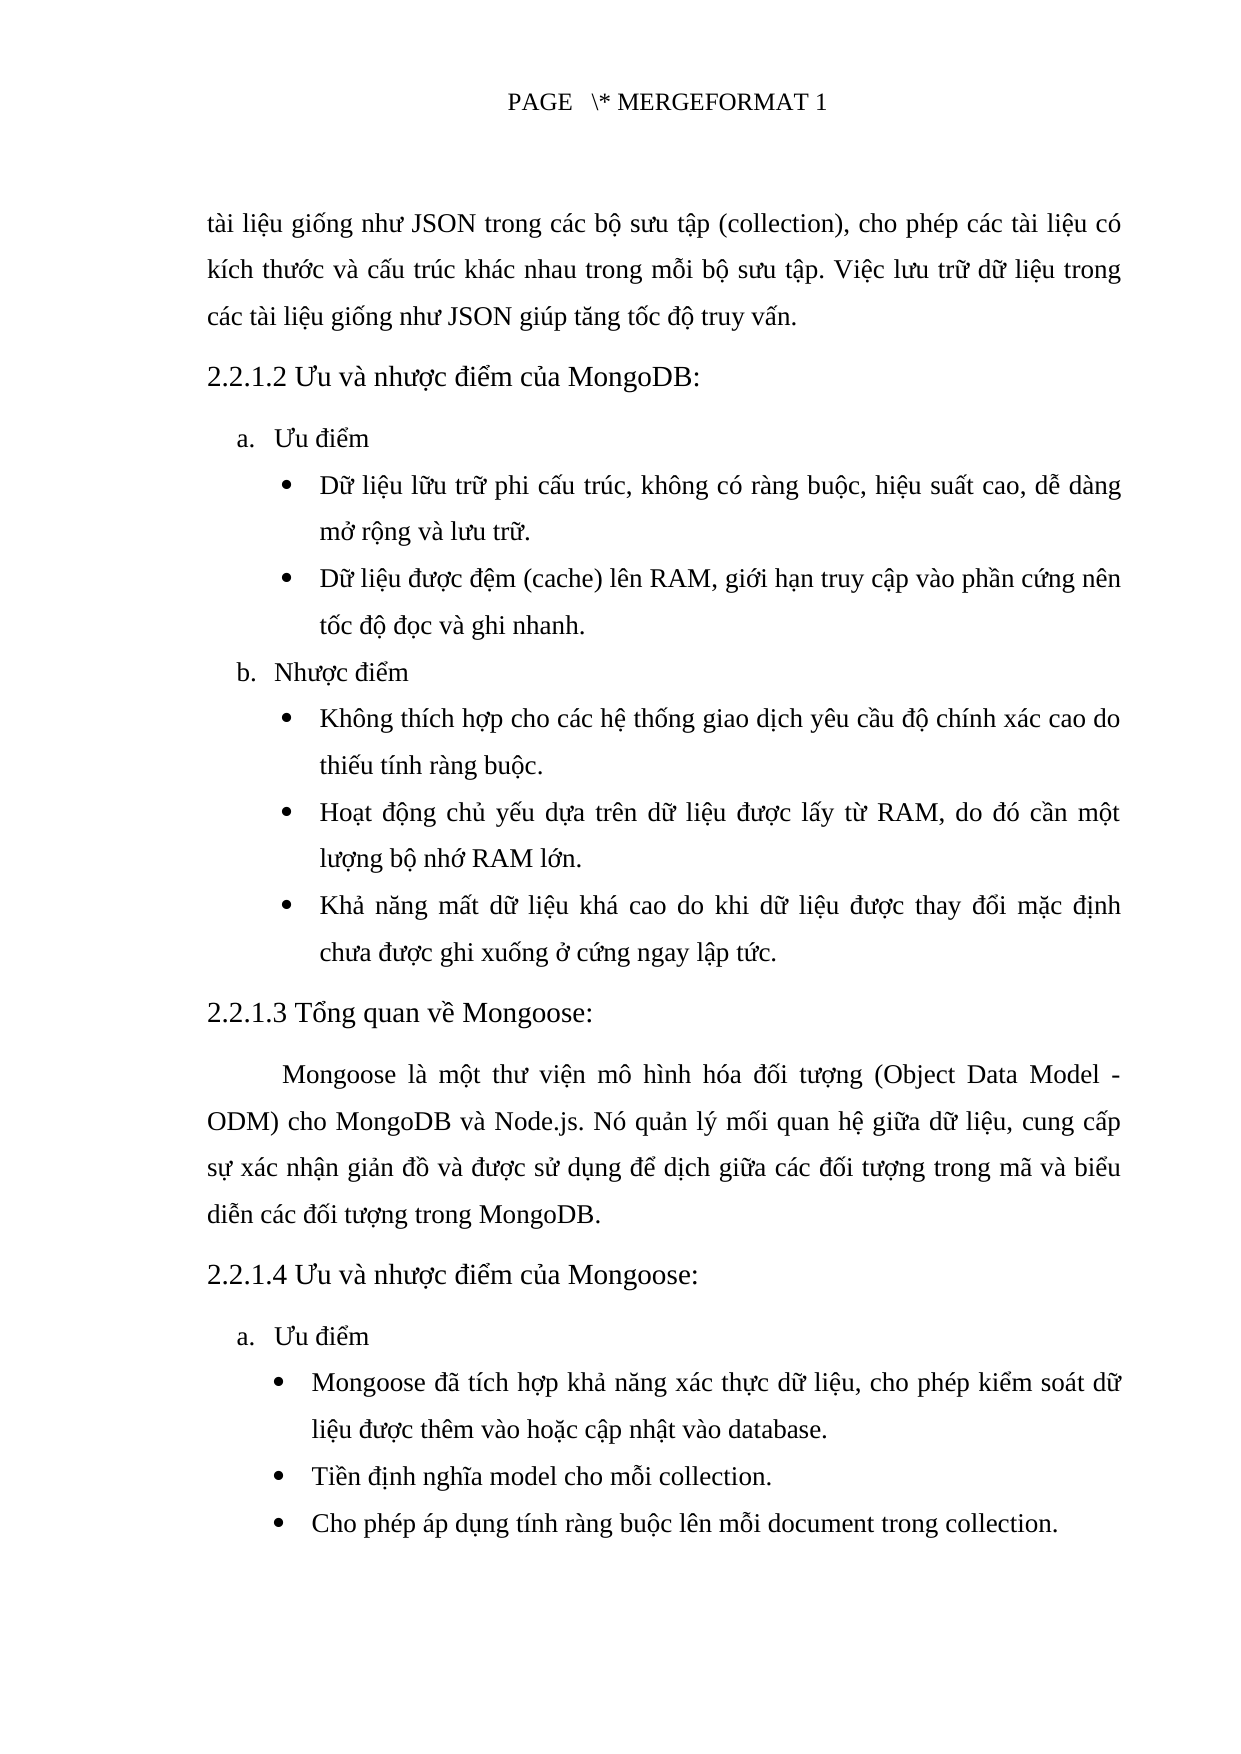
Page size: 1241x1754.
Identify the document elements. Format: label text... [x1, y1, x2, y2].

subtitle Tổng quan về Mongoose: [207, 995, 1122, 1029]
list Không thích hợp cho các hệ thống giao dịch yêu cầu độ chính xác cao do thiếu tính ràng buộc. [282, 702, 1122, 780]
list Dữ liệu lữu trữ phi cấu trúc, không có ràng buộc, hiệu suất cao, dễ dàng mở rộng và lưu trữ. [282, 469, 1122, 547]
list Mongoose đã tích hợp khả năng xác thực dữ liệu, cho phép kiểm soát dữ liệu được thêm vào hoặc cập nhật vào database. [274, 1367, 1122, 1444]
list Dữ liệu được đệm (cache) lên RAM, giới hạn truy cập vào phần cứng nên tốc độ đọc và ghi nhanh. [282, 562, 1122, 640]
subtitle Ưu và nhược điểm của Mongoose: [207, 1257, 1122, 1291]
subtitle Ưu và nhược điểm của MongoDB: [207, 359, 1122, 393]
list Cho phép áp dụng tính ràng buộc lên mỗi document trong collection. [274, 1507, 1122, 1538]
list Tiền định nghĩa model cho mỗi collection. [274, 1460, 1122, 1491]
list Nhược điểm [236, 656, 1122, 687]
text Mongoose là một thư viện mô hình hóa đối tượng (Object Data Model - ODM) cho MongoDB và Node.js. Nó quản lý mối quan hệ giữa dữ liệu, cung cấp sự xác nhận giản đồ và được sử dụng để dịch giữa các đối tượng trong mã và biểu diễn các đối tượng trong MongoDB. [207, 1058, 1122, 1229]
list Ưu điểm [236, 422, 1122, 453]
list Khả năng mất dữ liệu khá cao do khi dữ liệu được thay đổi mặc định chưa được ghi xuống ở cứng ngay lập tức. [282, 889, 1122, 967]
list Hoạt động chủ yếu dựa trên dữ liệu được lấy từ RAM, do đó cần một lượng bộ nhớ RAM lớn. [282, 796, 1122, 874]
list Ưu điểm [236, 1320, 1122, 1351]
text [207, 207, 1122, 331]
